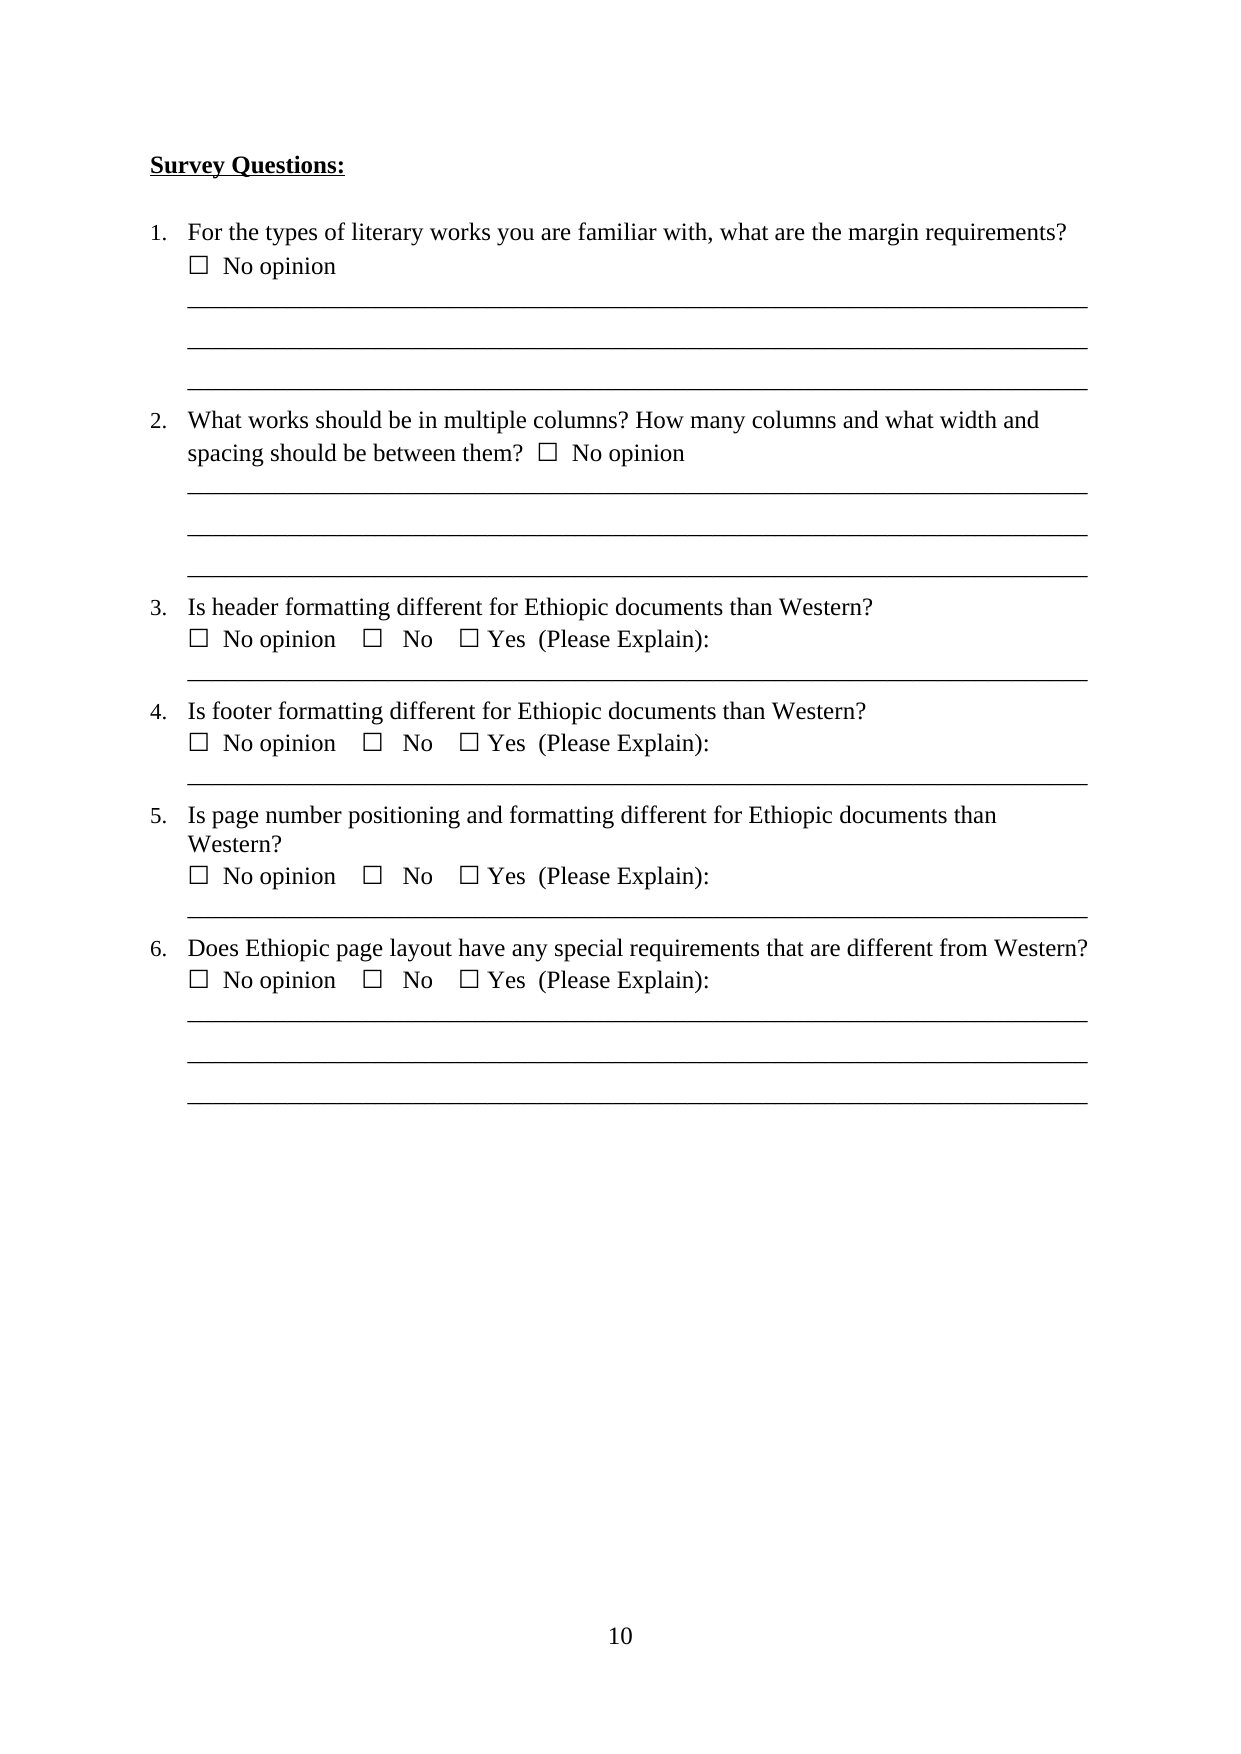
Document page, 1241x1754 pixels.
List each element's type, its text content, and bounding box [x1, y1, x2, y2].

list Is footer formatting different for Ethiopic documents than Western? ☐ No opinion ☐ No ☐ Yes (Please Explain): ________________________________________________________________________ [150, 696, 1090, 788]
text ________________________________________________________________________ [187, 364, 1090, 393]
list For the types of literary works you are familiar with, what are the margin requirements? ☐ No opinion ________________________________________________________________________ [150, 214, 1090, 311]
list Is page number positioning and formatting different for Ethiopic documents than Western? ☐ No opinion ☐ No ☐ Yes (Please Explain): ________________________________________________________________________ [150, 800, 1090, 921]
text ________________________________________________________________________ [187, 551, 1090, 580]
text ________________________________________________________________________ [187, 1078, 1090, 1107]
text ________________________________________________________________________ [187, 1037, 1090, 1066]
list What works should be in multiple columns? How many columns and what width and spacing should be between them? ☐ No opinion ________________________________________________________________________ [150, 406, 1090, 497]
text ________________________________________________________________________ [187, 323, 1090, 352]
list Does Ethiopic page layout have any special requirements that are different from Western? ☐ No opinion ☐ No ☐ Yes (Please Explain): ________________________________________________________________________ [150, 933, 1090, 1025]
list Is header formatting different for Ethiopic documents than Western? ☐ No opinion ☐ No ☐ Yes (Please Explain): ________________________________________________________________________ [150, 592, 1090, 684]
text ________________________________________________________________________ [187, 510, 1090, 538]
text Survey Questions: [150, 150, 1090, 179]
